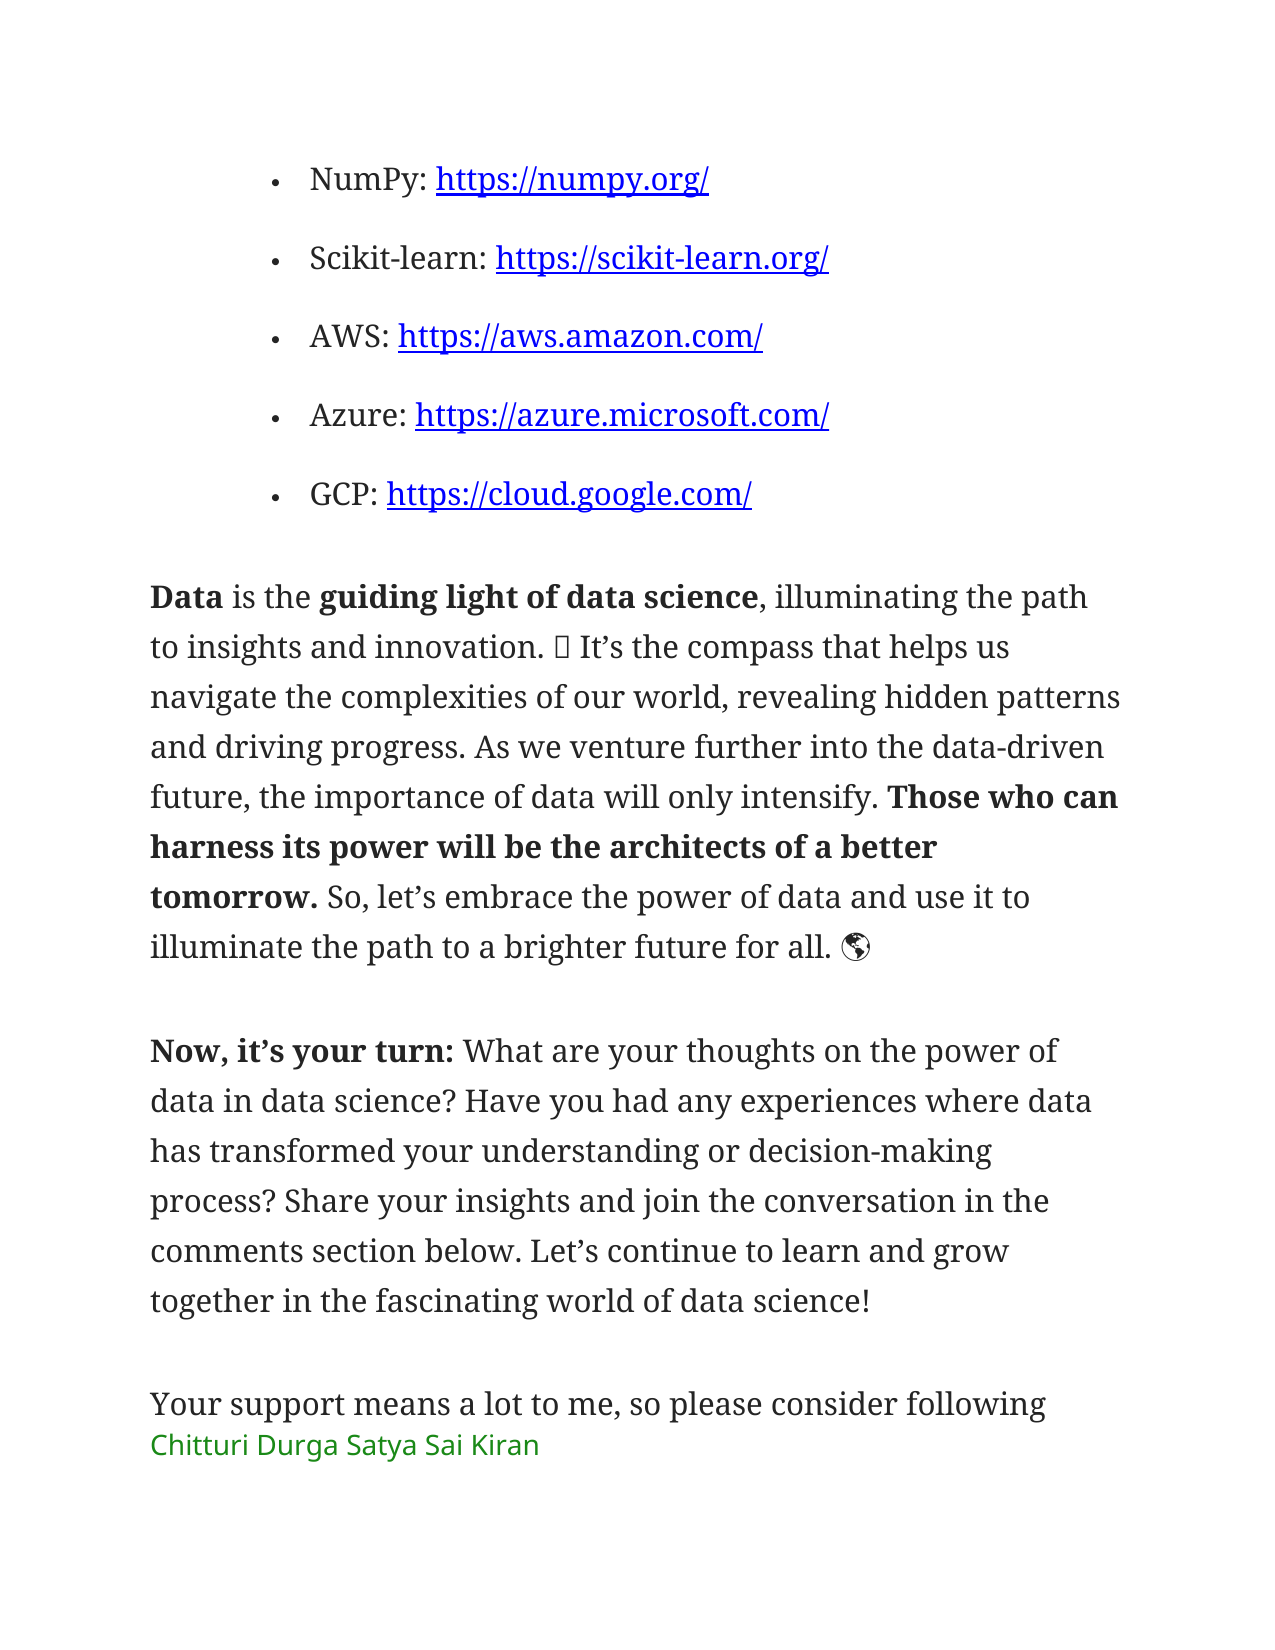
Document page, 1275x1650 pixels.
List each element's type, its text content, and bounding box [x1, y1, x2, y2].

text Your support means a lot to me, so please consider following [150, 1375, 1125, 1425]
list NumPy: https://numpy.org/ [272, 150, 1125, 200]
list Scikit-learn: https://scikit-learn.org/ [272, 228, 1125, 278]
list Azure: https://azure.microsoft.com/ [272, 386, 1125, 436]
text Data is the guiding light of data science, illuminating the path to insights and innovation. 🔦 It’s the compass that helps us navigate the complexities of our world, revealing hidden patterns and driving progress. As we venture further into the data-driven future, the importance of data will only intensify. Those who can harness its power will be the architects of a better tomorrow. So, let’s embrace the power of data and use it to illuminate the path to a brighter future for all. 🌎 [150, 568, 1125, 968]
text Chitturi Durga Satya Sai Kiran [150, 1425, 1125, 1463]
list AWS: https://aws.amazon.com/ [272, 307, 1125, 357]
text Now, it’s your turn: What are your thoughts on the power of data in data science? Have you had any experiences where data has transformed your understanding or decision-making process? Share your insights and join the conversation in the comments section below. Let’s continue to learn and grow together in the fascinating world of data science! [150, 1021, 1125, 1321]
list GCP: https://cloud.google.com/ [272, 464, 1125, 514]
